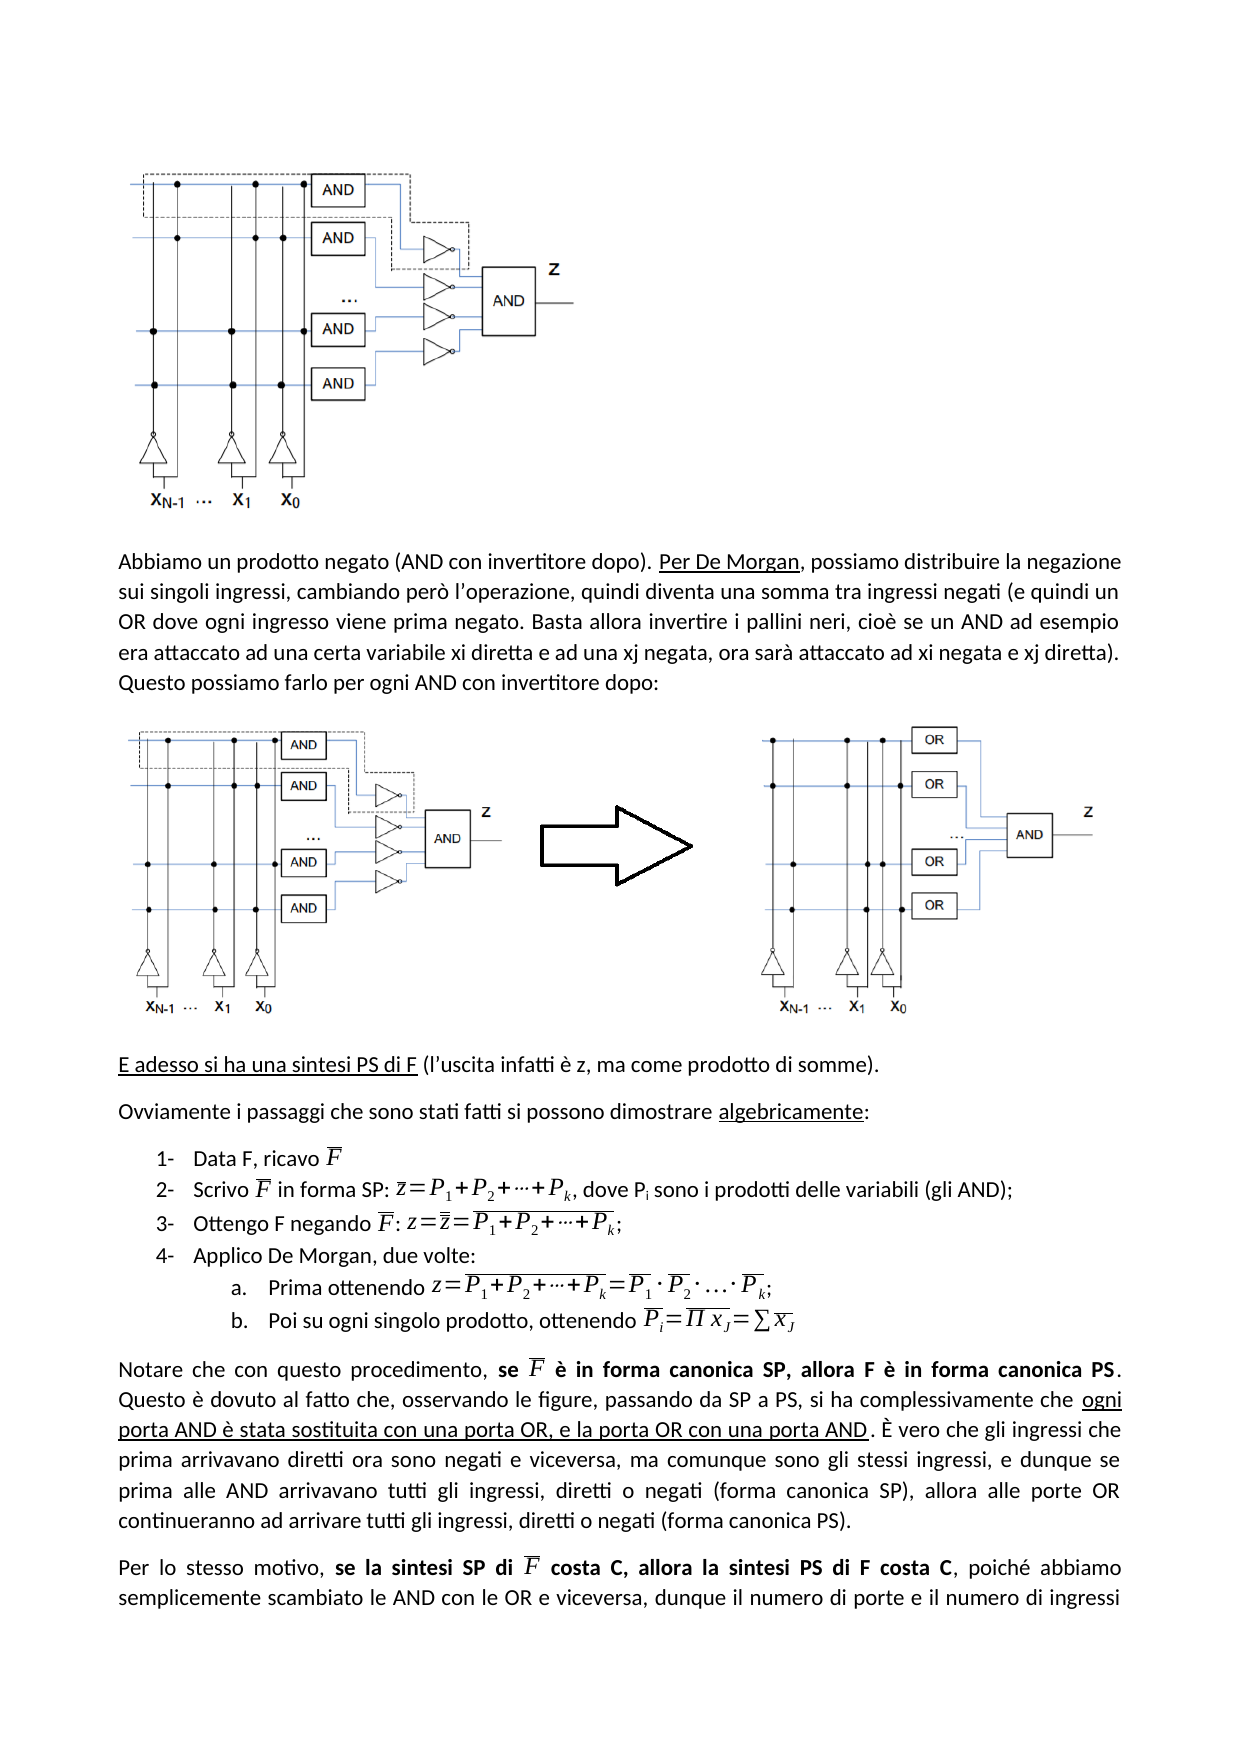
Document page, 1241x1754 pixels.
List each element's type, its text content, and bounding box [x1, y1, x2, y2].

text E adesso si ha una sintesi PS di F (l’uscita infatti è z, ma come prodotto di somme). [118, 1050, 1122, 1078]
list Applico De Morgan, due volte: [156, 1241, 1122, 1269]
picture [118, 147, 591, 529]
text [118, 1553, 1122, 1611]
text Abbiamo un prodotto negato (AND con invertitore dopo). Per De Morgan, possiamo distribuire la negazione sui singoli ingressi, cambiando però l’operazione, quindi diventa una somma tra ingressi negati (e quindi un OR dove ogni ingresso viene prima negato. Basta allora invertire i pallini neri, cioè se un AND ad esempio era attaccato ad una certa variabile xi diretta e ad una xj negata, ora sarà attaccato ad xi negata e xj diretta). Questo possiamo farlo per ogni AND con invertitore dopo: [118, 547, 1122, 696]
list Poi su ogni singolo prodotto, ottenendo [231, 1305, 1122, 1336]
list Scrivo in forma SP: , dove Pi sono i prodotti delle variabili (gli AND); [156, 1174, 1122, 1205]
picture [118, 714, 1122, 1031]
text Ovviamente i passaggi che sono stati fatti si possono dimostrare algebricamente: [118, 1097, 1122, 1125]
text Notare che con questo procedimento, se è in forma canonica SP, allora F è in forma canonica PS. Questo è dovuto al fatto che, osservando le figure, passando da SP a PS, si ha complessivamente che ogni porta AND è stata sostituita con una porta OR, e la porta OR con una porta AND. È vero che gli ingressi che prima arrivavano diretti ora sono negati e viceversa, ma comunque sono gli stessi ingressi, e dunque se prima alle AND arrivavano tutti gli ingressi, diretti o negati (forma canonica SP), allora alle porte OR continueranno ad arrivare tutti gli ingressi, diretti o negati (forma canonica PS). [118, 1355, 1122, 1534]
list Data F, ricavo [156, 1144, 1122, 1172]
list Prima ottenendo ; [231, 1271, 1122, 1302]
list Ottengo F negando : ; [156, 1207, 1122, 1239]
